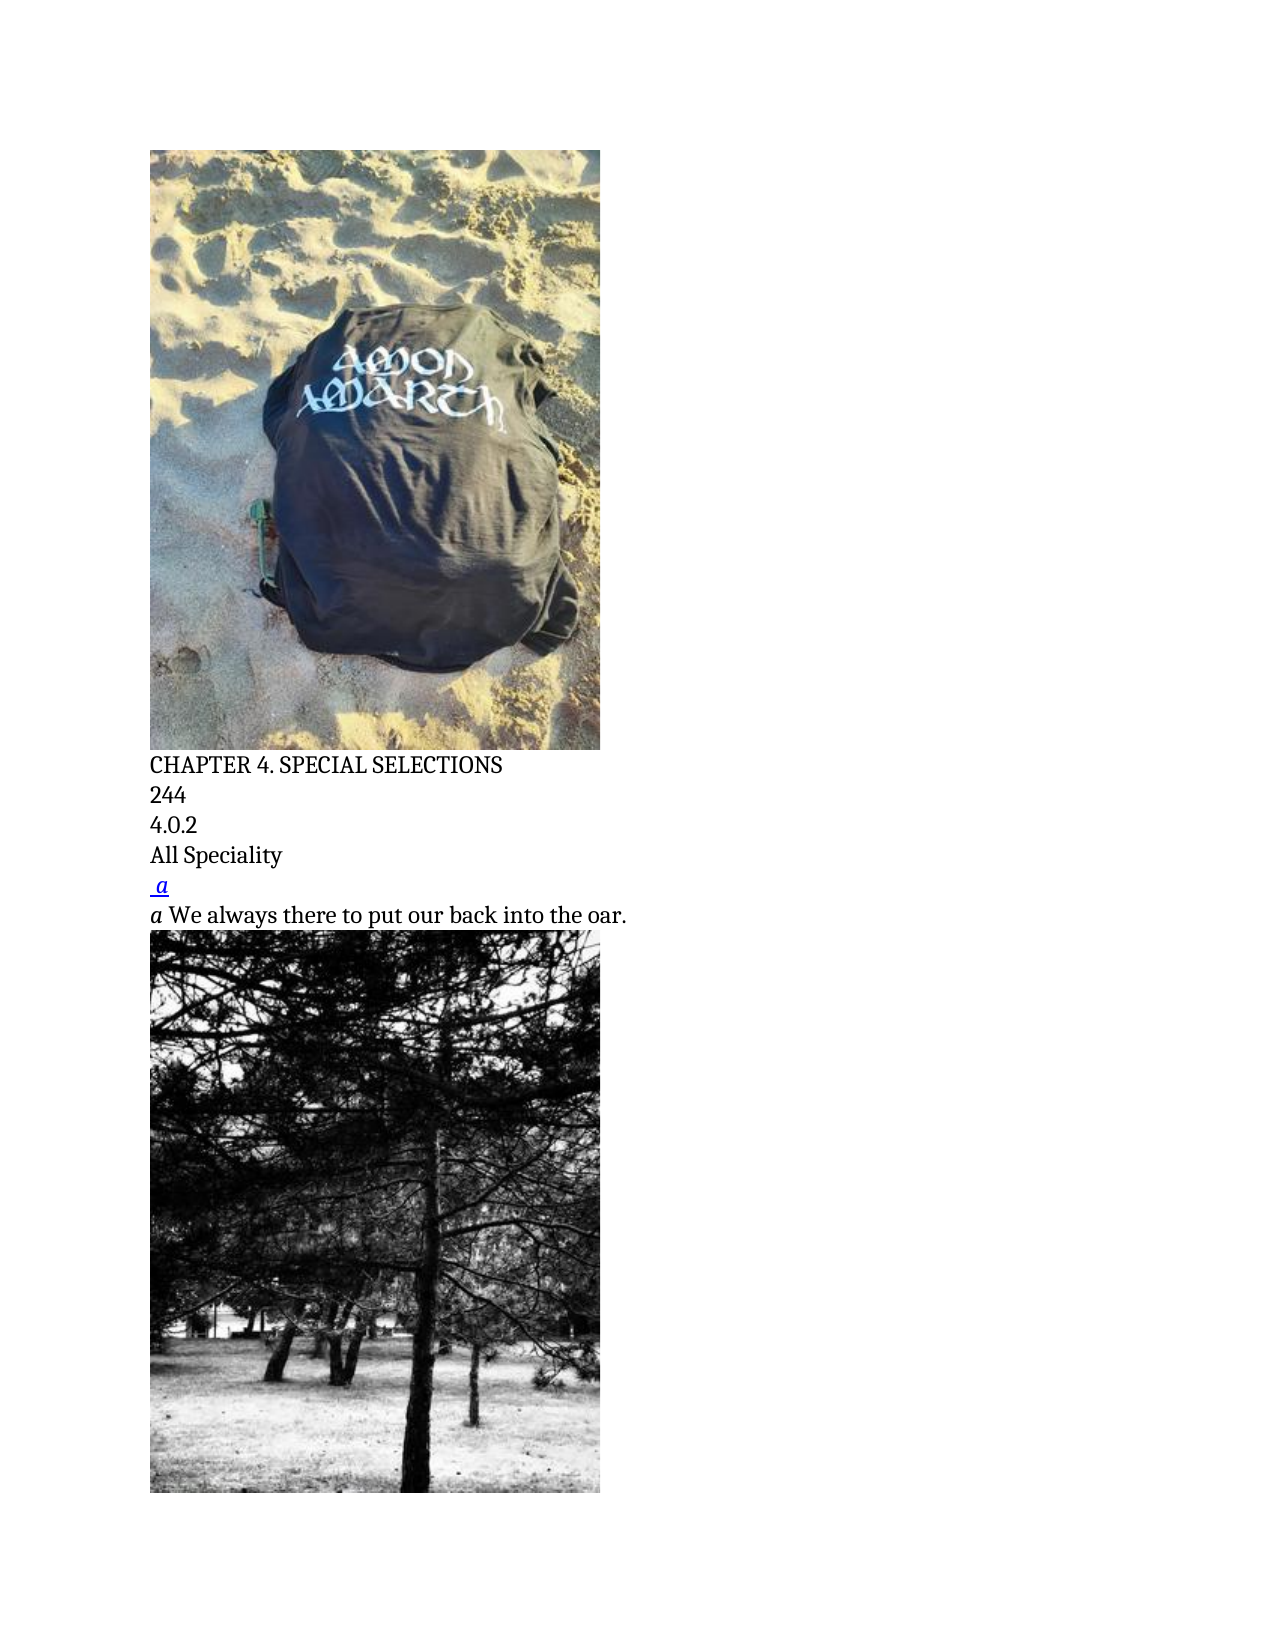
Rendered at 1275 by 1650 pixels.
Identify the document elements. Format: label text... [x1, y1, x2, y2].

picture [150, 150, 600, 750]
text 244 [150, 780, 1125, 810]
picture [150, 930, 600, 1493]
text a [150, 870, 1125, 900]
text a We always there to put our back into the oar. [150, 900, 1125, 930]
text CHAPTER 4. SPECIAL SELECTIONS [150, 750, 1125, 780]
text 4.0.2 [150, 810, 1125, 840]
text All Speciality [150, 840, 1125, 870]
